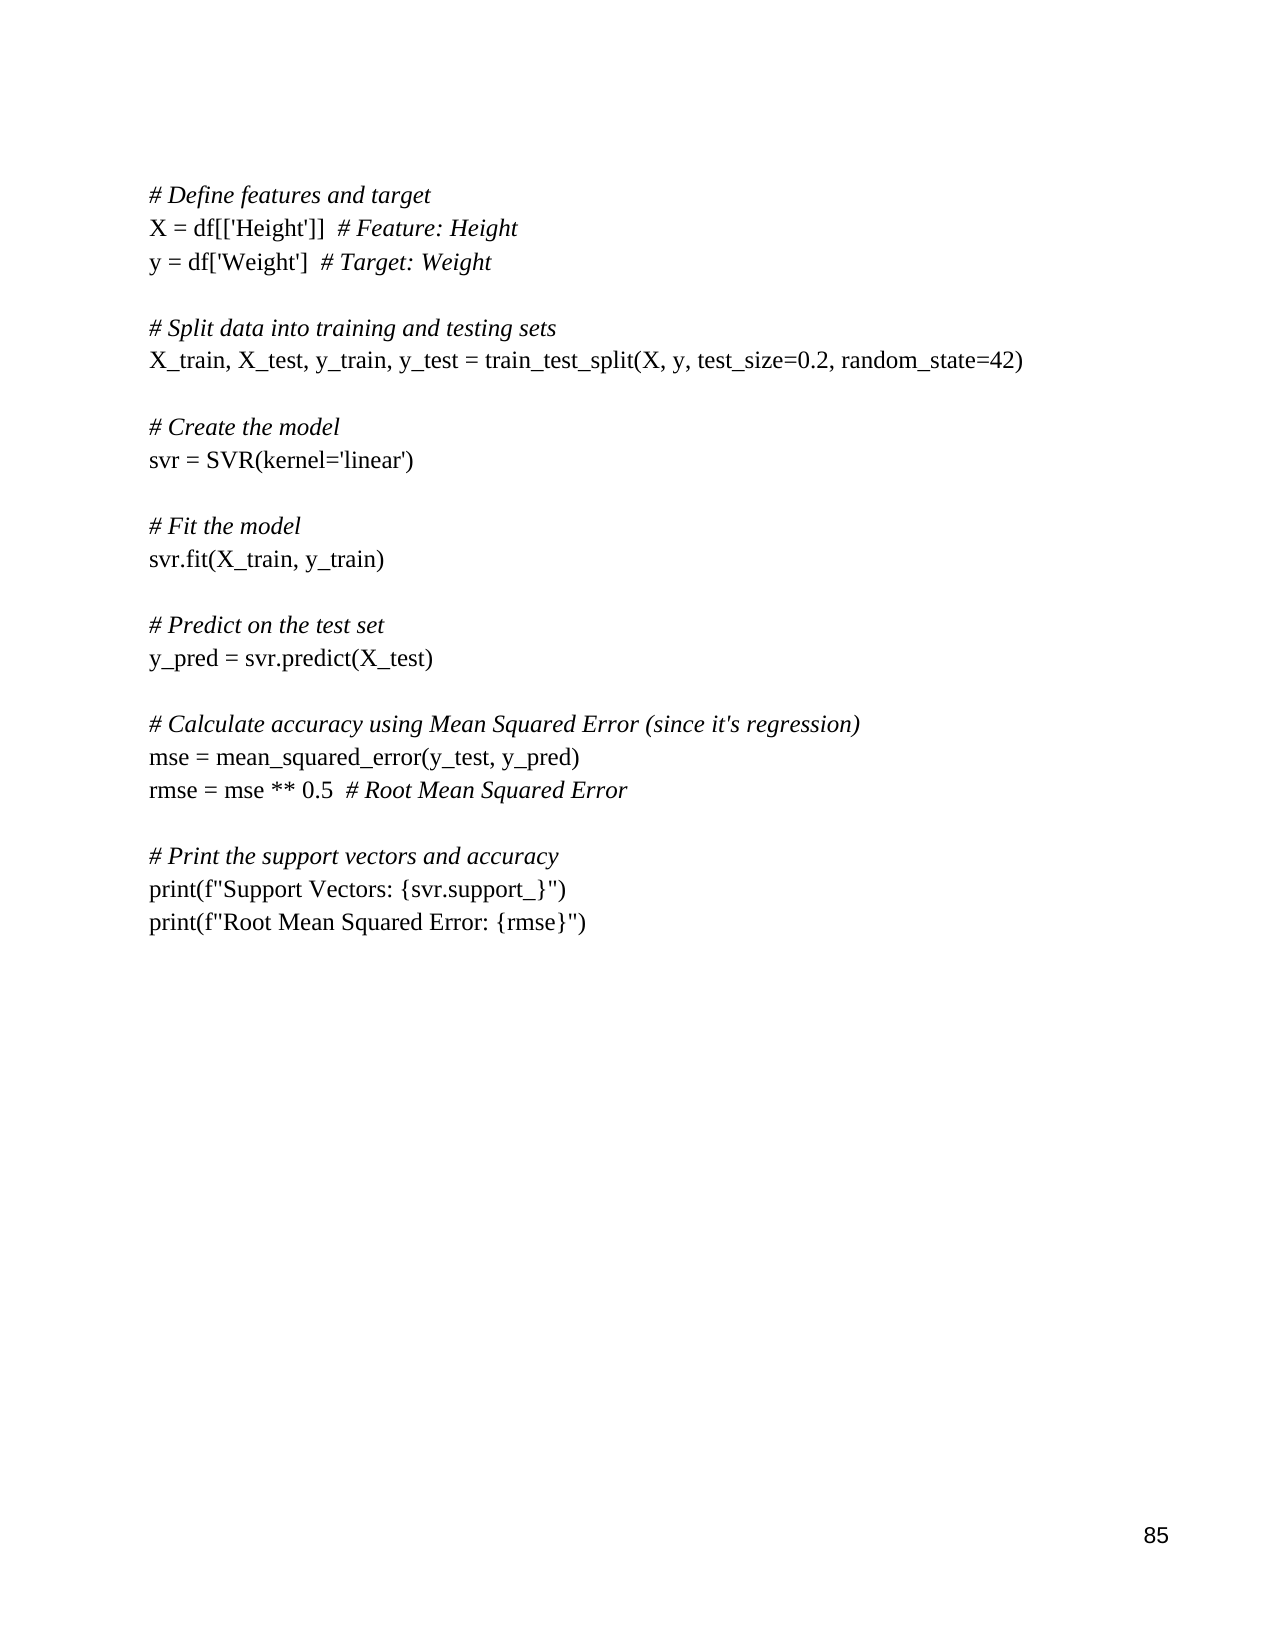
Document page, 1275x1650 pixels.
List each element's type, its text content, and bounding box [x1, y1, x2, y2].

text svr.fit(X_train, y_train) [149, 544, 1169, 572]
text print(f"Support Vectors: {svr.support_}") [149, 874, 1169, 903]
text # Predict on the test set [149, 610, 1169, 638]
text # Print the support vectors and accuracy [149, 841, 1169, 870]
text # Fit the model [149, 511, 1169, 539]
text # Create the model [149, 412, 1169, 440]
text X = df[['Height']] # Feature: Height [149, 213, 1169, 242]
text y = df['Weight'] # Target: Weight [149, 247, 1169, 275]
text rmse = mse ** 0.5 # Root Mean Squared Error [149, 775, 1169, 804]
text # Define features and target [149, 181, 1169, 209]
text svr = SVR(kernel='linear') [149, 445, 1169, 473]
text print(f"Root Mean Squared Error: {rmse}") [149, 907, 1169, 936]
text mse = mean_squared_error(y_test, y_pred) [149, 742, 1169, 771]
text y_pred = svr.predict(X_test) [149, 643, 1169, 672]
text # Calculate accuracy using Mean Squared Error (since it's regression) [149, 709, 1169, 738]
text X_train, X_test, y_train, y_test = train_test_split(X, y, test_size=0.2, random_state=42) [149, 346, 1169, 374]
text # Split data into training and testing sets [149, 313, 1169, 341]
